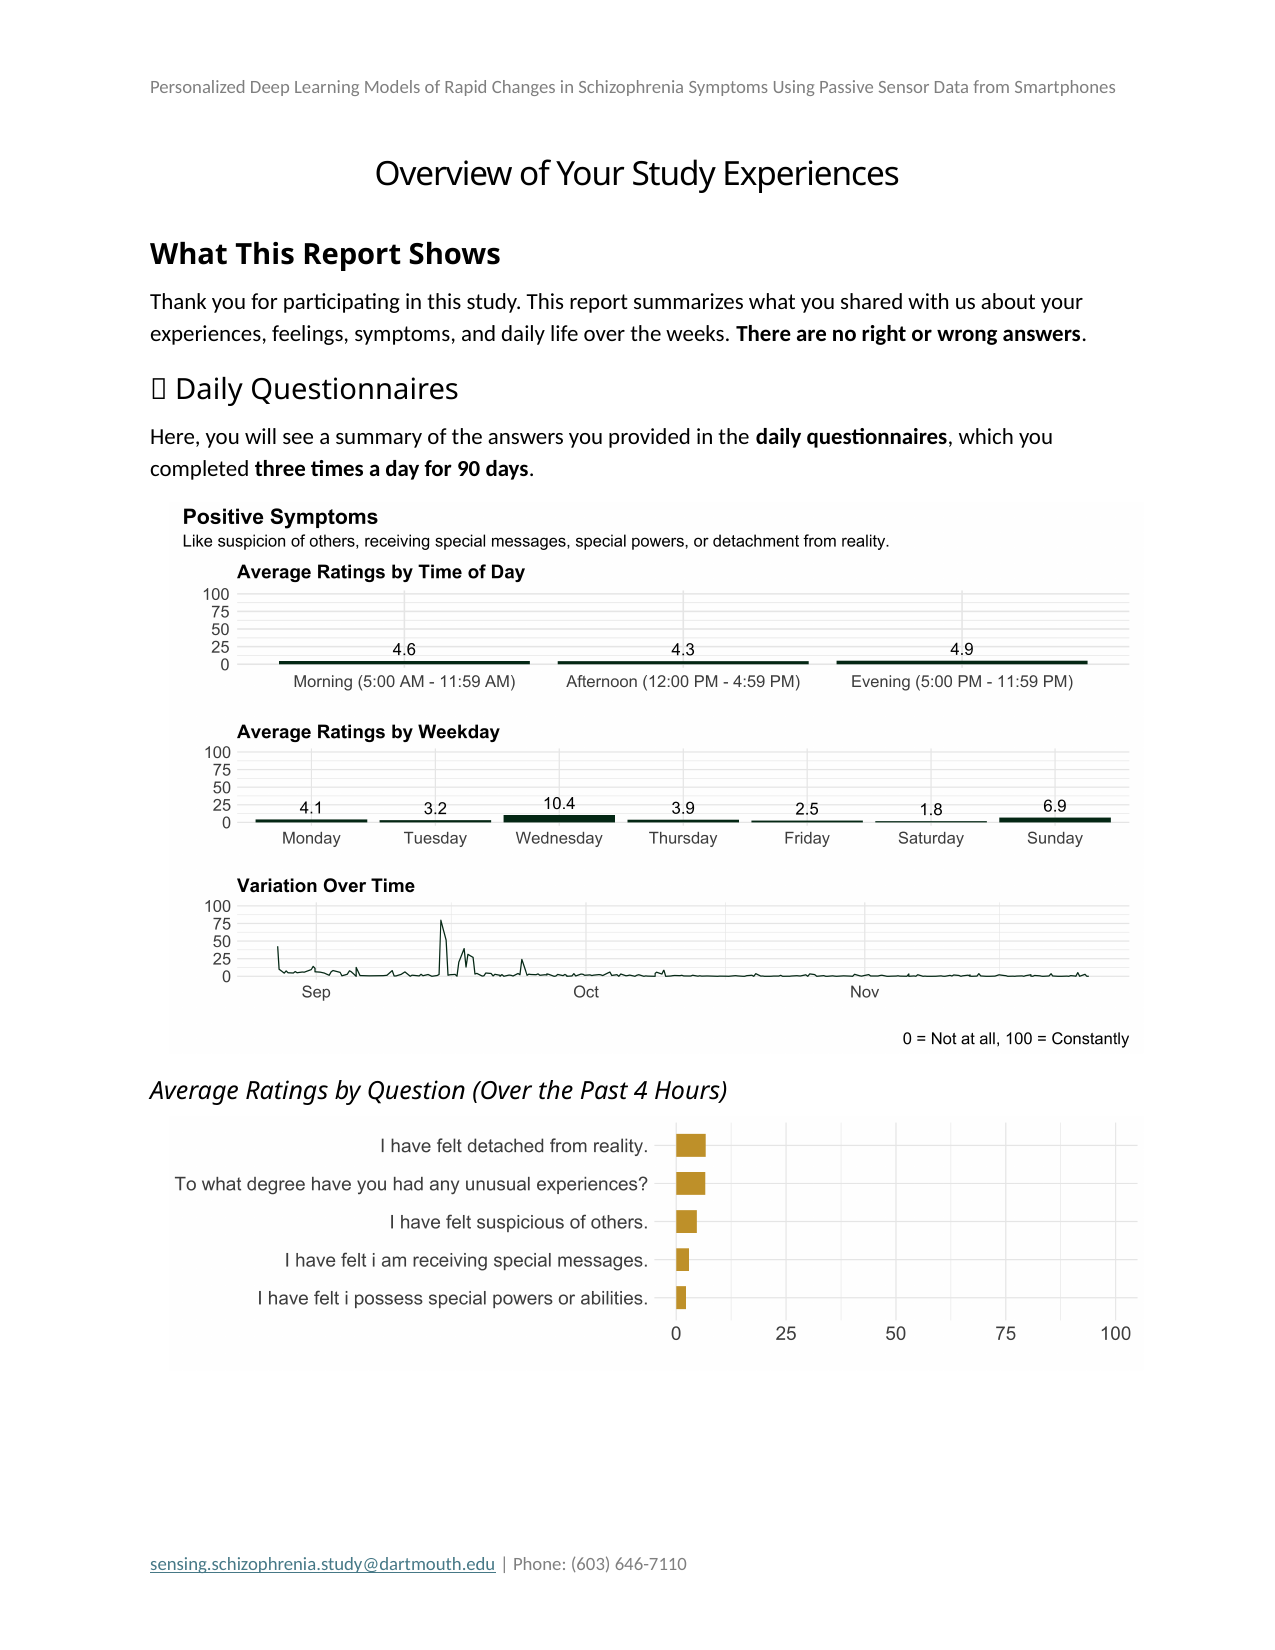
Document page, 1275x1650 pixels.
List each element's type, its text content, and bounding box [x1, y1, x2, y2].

subtitle Average Ratings by Question (Over the Past 4 Hours) [150, 1073, 1125, 1107]
title Overview of Your Study Experiences [150, 150, 1125, 195]
picture [168, 502, 1144, 1054]
picture [168, 1116, 1144, 1371]
subtitle 📆 Daily Questionnaires [150, 368, 1125, 408]
subtitle What This Report Shows [150, 233, 1125, 273]
